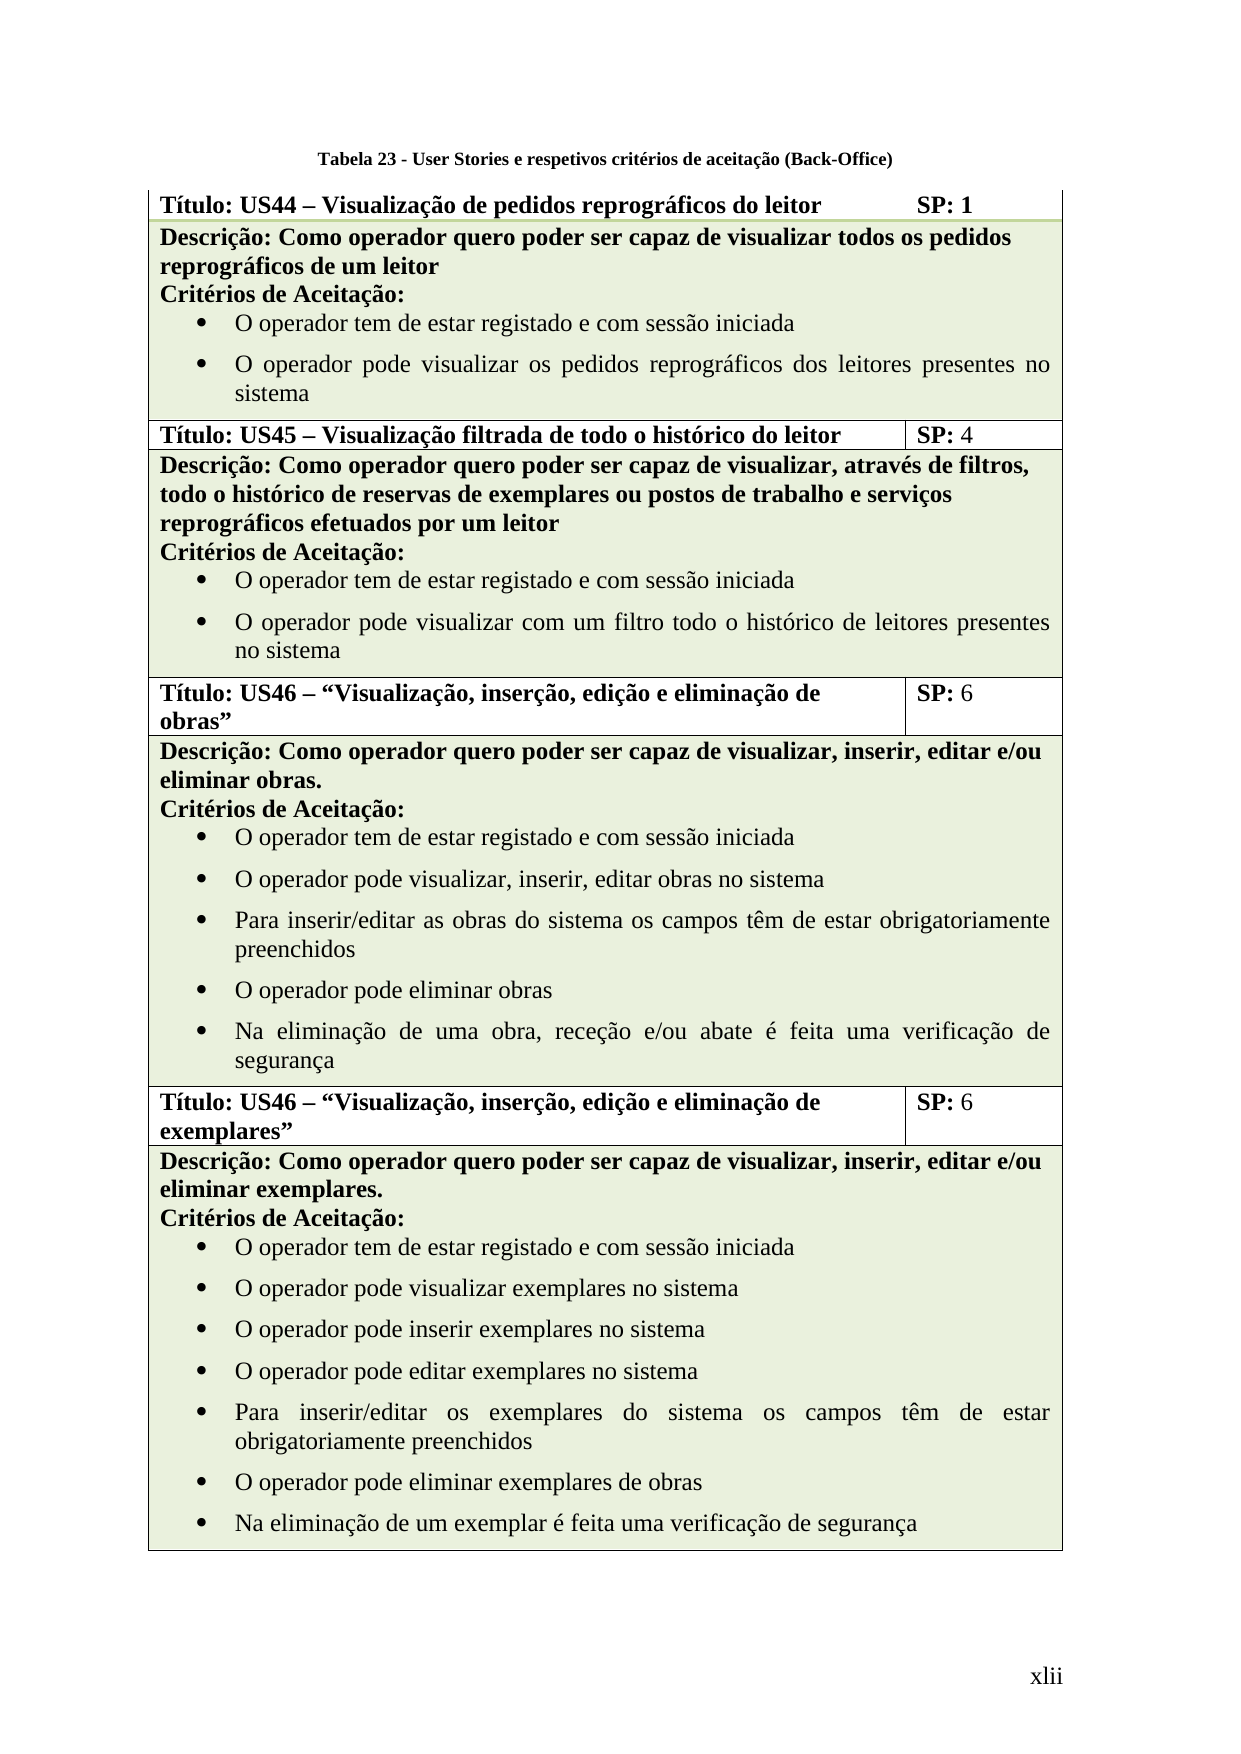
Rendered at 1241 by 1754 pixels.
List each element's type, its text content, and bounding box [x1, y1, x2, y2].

table_cell Descrição: Como operador quero poder ser capaz de visualizar, inserir, editar e/ou eliminar exemplares. Critérios de Aceitação: O operador tem de estar registado e com sessão iniciada O operador pode visualizar exemplares no sistema O operador pode inserir exemplares no sistema O operador pode editar exemplares no sistema Para inserir/editar os exemplares do sistema os campos têm de estar obrigatoriamente preenchidos O operador pode eliminar exemplares de obras Na eliminação de um exemplar é feita uma verificação de segurança [149, 1146, 1062, 1549]
text Tabela - User Stories e respetivos critérios de aceitação (Back-Office) [148, 148, 1063, 169]
table_cell Descrição: Como operador quero poder ser capaz de visualizar, inserir, editar e/ou eliminar obras. Critérios de Aceitação: O operador tem de estar registado e com sessão iniciada O operador pode visualizar, inserir, editar obras no sistema Para inserir/editar as obras do sistema os campos têm de estar obrigatoriamente preenchidos O operador pode eliminar obras Na eliminação de uma obra, receção e/ou abate é feita uma verificação de segurança [149, 736, 1062, 1086]
table_header SP: 1 [905, 190, 1062, 219]
table_cell SP: 6 [906, 678, 1062, 735]
table_cell SP: 6 [906, 1087, 1062, 1145]
table_cell Descrição: Como operador quero poder ser capaz de visualizar todos os pedidos reprográficos de um leitor Critérios de Aceitação: O operador tem de estar registado e com sessão iniciada O operador pode visualizar os pedidos reprográficos dos leitores presentes no sistema [149, 222, 1062, 419]
table_cell Título: US46 – “Visualização, inserção, edição e eliminação de exemplares” [149, 1087, 905, 1145]
table_header Título: US44 – Visualização de pedidos reprográficos do leitor [149, 190, 905, 219]
table_cell Descrição: Como operador quero poder ser capaz de visualizar, através de filtros, todo o histórico de reservas de exemplares ou postos de trabalho e serviços reprográficos efetuados por um leitor Critérios de Aceitação: O operador tem de estar registado e com sessão iniciada O operador pode visualizar com um filtro todo o histórico de leitores presentes no sistema [149, 450, 1062, 677]
table_cell Título: US46 – “Visualização, inserção, edição e eliminação de obras” [149, 678, 905, 735]
table_cell Título: US45 – Visualização filtrada de todo o histórico do leitor [149, 421, 905, 449]
table_cell SP: 4 [906, 421, 1062, 449]
